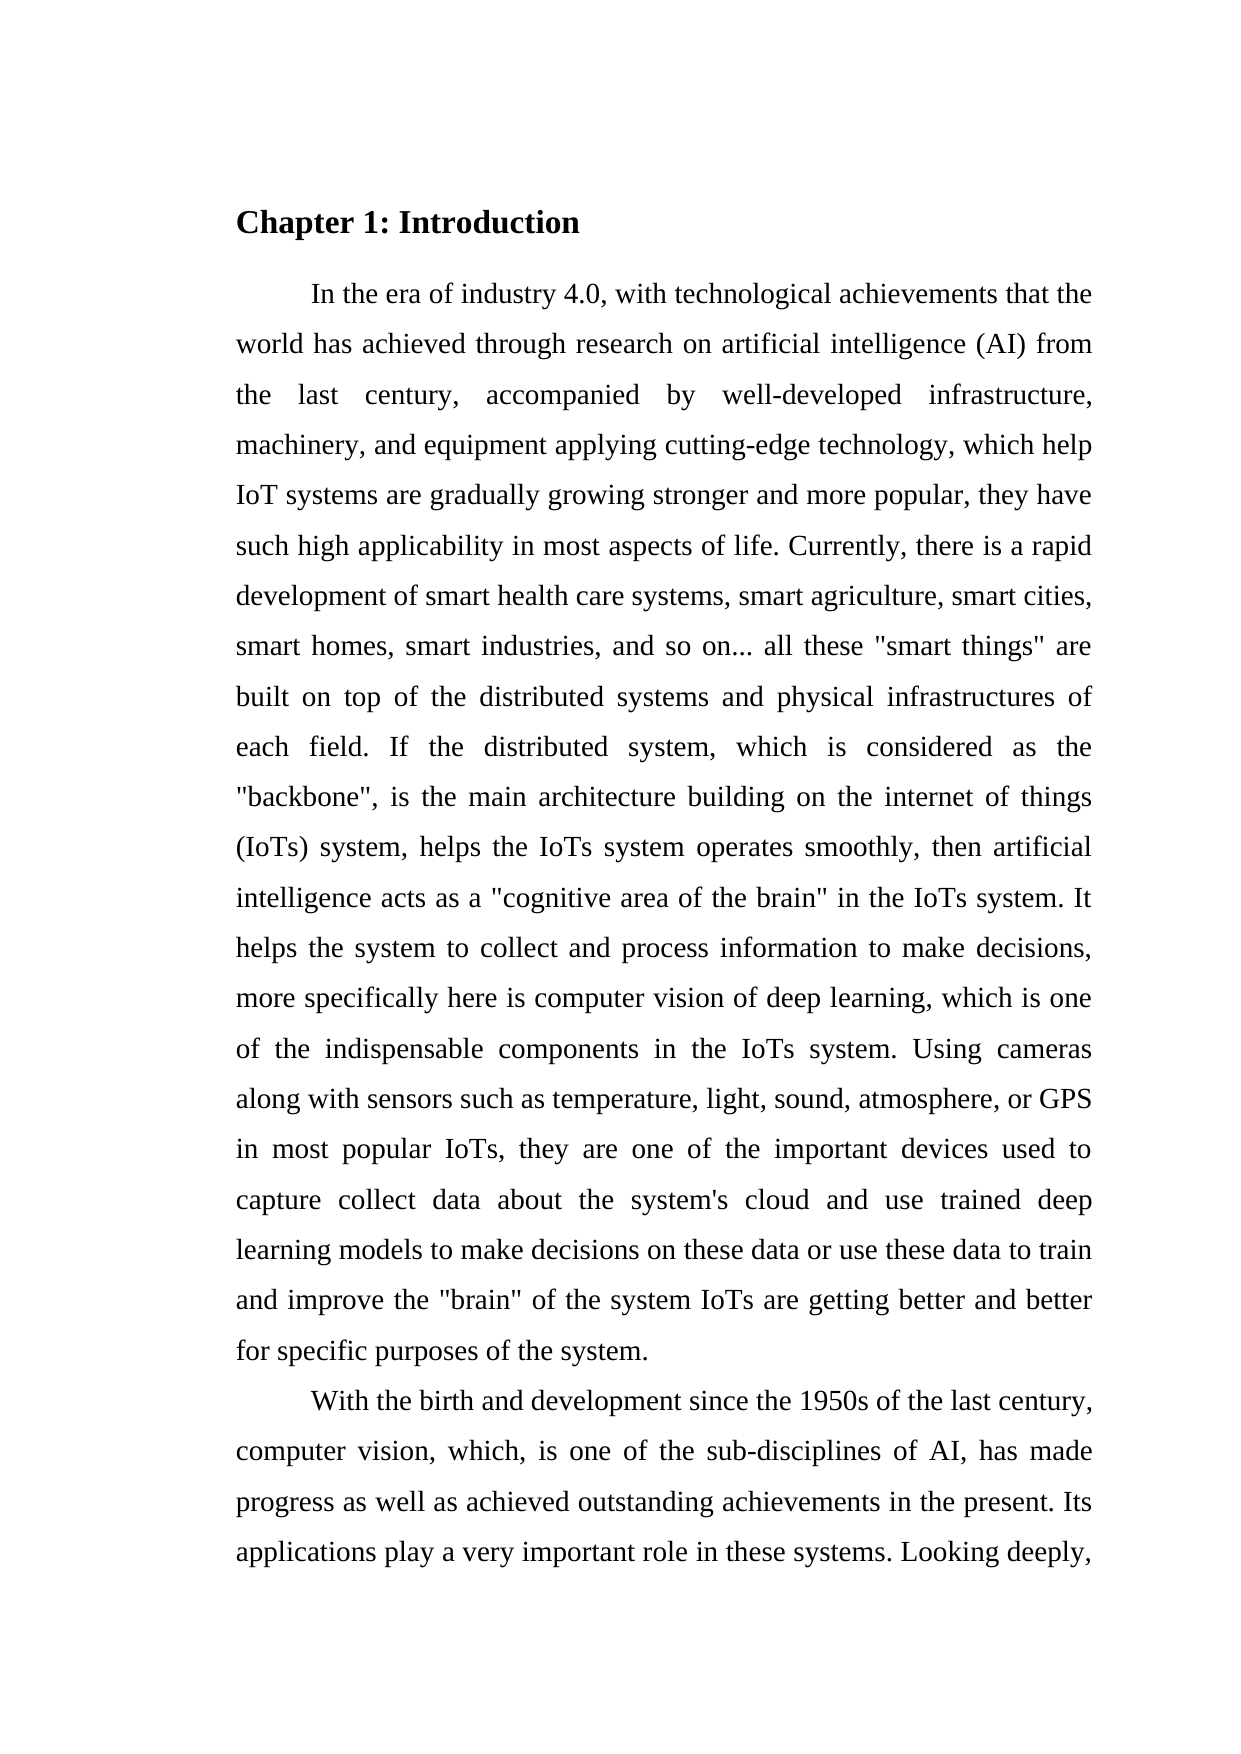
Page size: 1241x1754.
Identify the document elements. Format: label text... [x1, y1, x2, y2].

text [236, 1383, 1093, 1567]
subtitle Chapter 1: Introduction [236, 202, 1093, 240]
text In the era of industry 4.0, with technological achievements that the world has achieved through research on artificial intelligence (AI) from the last century, accompanied by well-developed infrastructure, machinery, and equipment applying cutting-edge technology, which help IoT systems are gradually growing stronger and more popular, they have such high applicability in most aspects of life. Currently, there is a rapid development of smart health care systems, smart agriculture, smart cities, smart homes, smart industries, and so on... all these "smart things" are built on top of the distributed systems and physical infrastructures of each field. If the distributed system, which is considered as the "backbone", is the main architecture building on the internet of things (IoTs) system, helps the IoTs system operates smoothly, then artificial intelligence acts as a "cognitive area of the brain" in the IoTs system. It helps the system to collect and process information to make decisions, more specifically here is computer vision of deep learning, which is one of the indispensable components in the IoTs system. Using cameras along with sensors such as temperature, light, sound, atmosphere, or GPS in most popular IoTs, they are one of the important devices used to capture collect data about the system's cloud and use trained deep learning models to make decisions on these data or use these data to train and improve the "brain" of the system IoTs are getting better and better for specific purposes of the system. [236, 276, 1093, 1366]
